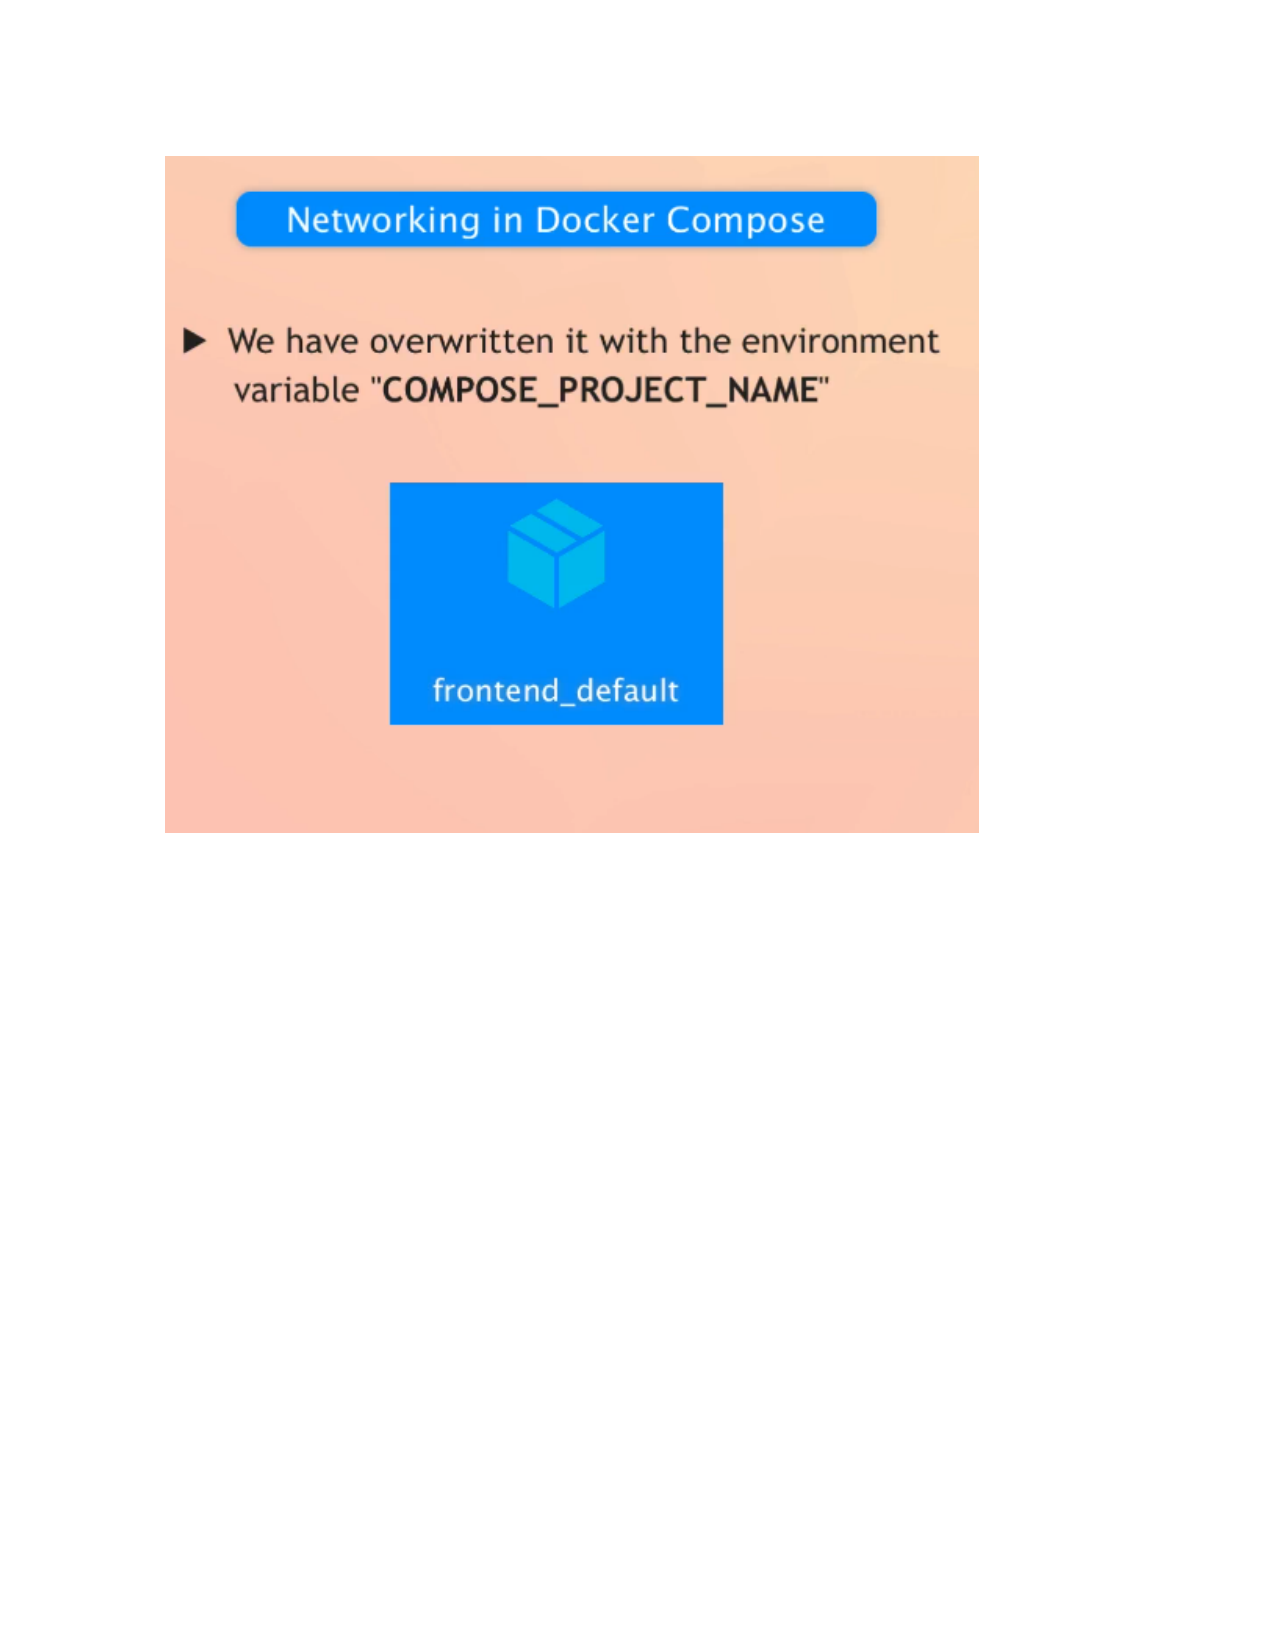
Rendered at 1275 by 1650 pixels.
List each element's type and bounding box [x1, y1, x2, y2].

picture [165, 156, 979, 833]
